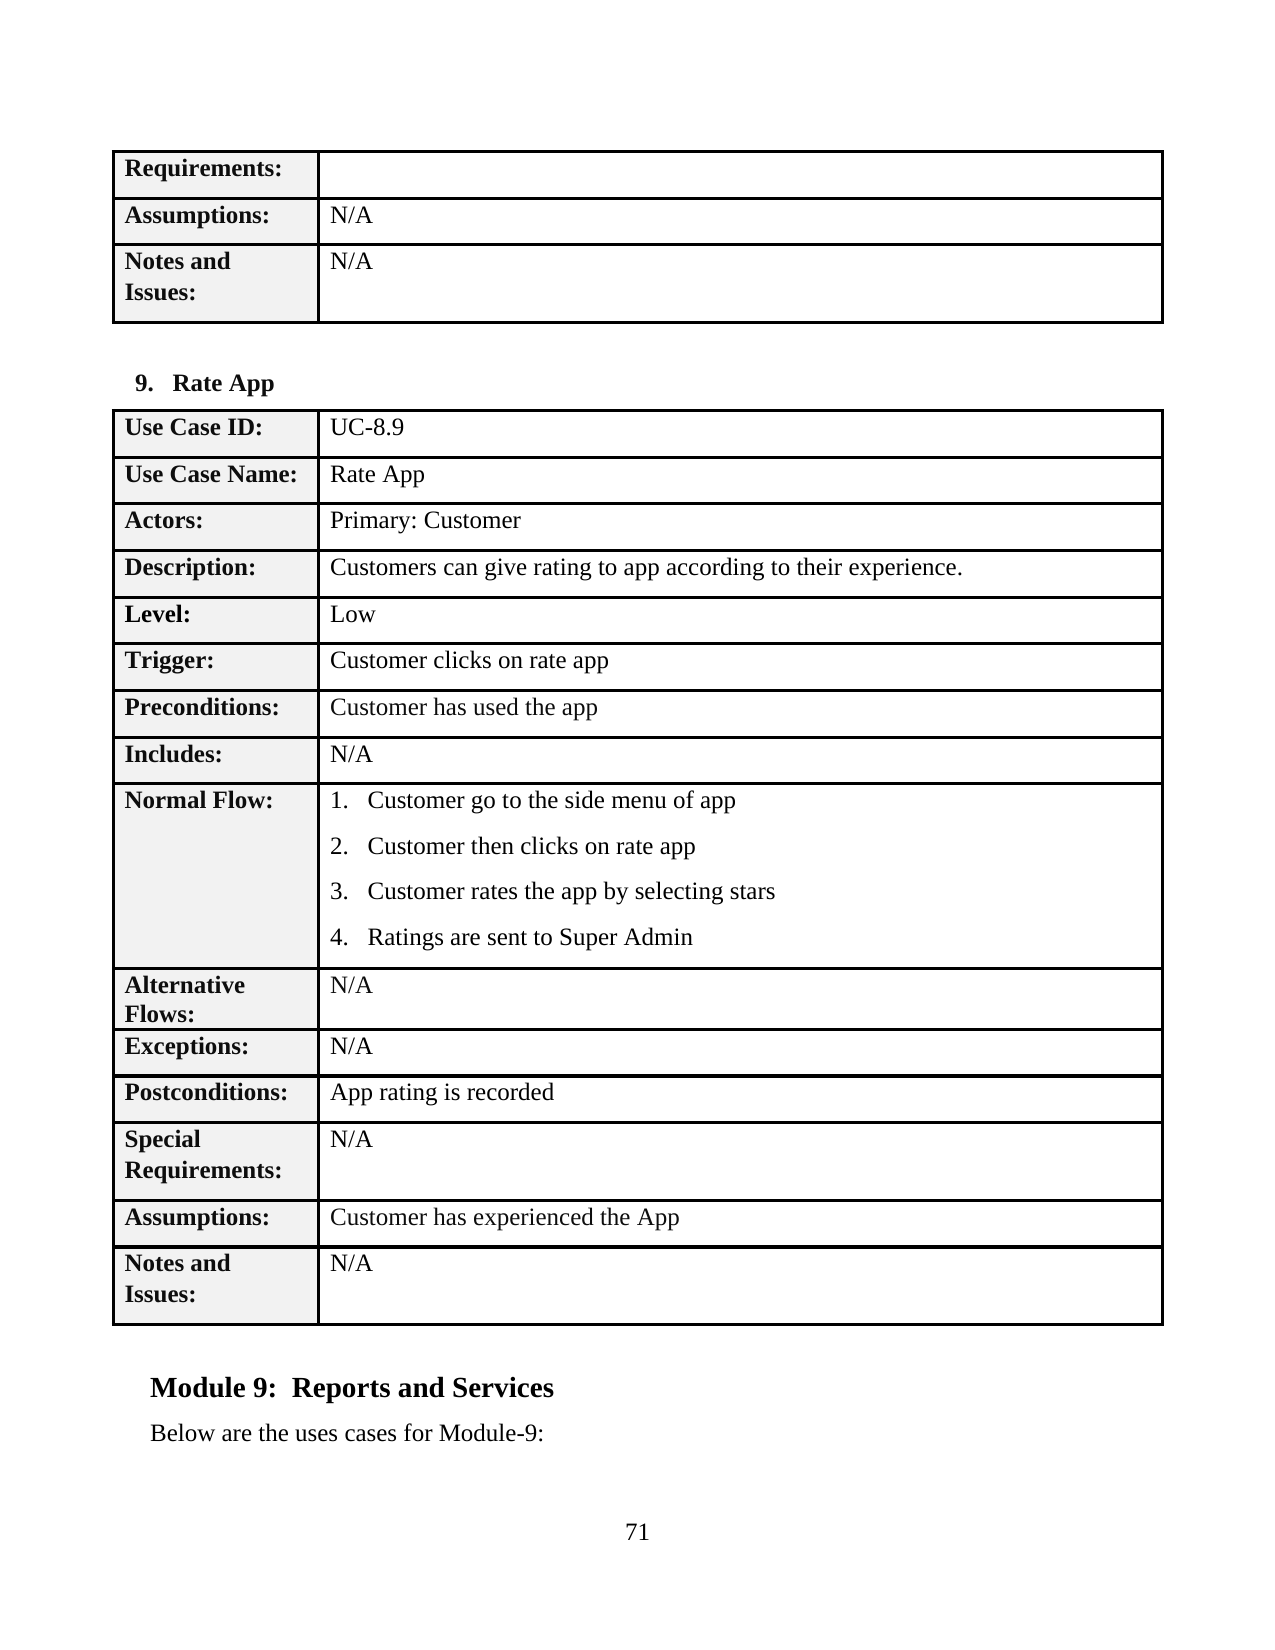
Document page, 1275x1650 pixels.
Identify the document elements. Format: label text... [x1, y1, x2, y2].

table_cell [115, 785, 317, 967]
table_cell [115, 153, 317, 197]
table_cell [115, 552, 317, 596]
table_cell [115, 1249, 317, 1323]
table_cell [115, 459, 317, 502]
text Below are the uses cases for Module-9: [150, 1418, 1125, 1447]
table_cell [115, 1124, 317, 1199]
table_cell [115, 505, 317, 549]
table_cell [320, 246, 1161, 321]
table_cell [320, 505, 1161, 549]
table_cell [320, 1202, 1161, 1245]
text Module 9: Reports and Services [150, 1370, 1125, 1403]
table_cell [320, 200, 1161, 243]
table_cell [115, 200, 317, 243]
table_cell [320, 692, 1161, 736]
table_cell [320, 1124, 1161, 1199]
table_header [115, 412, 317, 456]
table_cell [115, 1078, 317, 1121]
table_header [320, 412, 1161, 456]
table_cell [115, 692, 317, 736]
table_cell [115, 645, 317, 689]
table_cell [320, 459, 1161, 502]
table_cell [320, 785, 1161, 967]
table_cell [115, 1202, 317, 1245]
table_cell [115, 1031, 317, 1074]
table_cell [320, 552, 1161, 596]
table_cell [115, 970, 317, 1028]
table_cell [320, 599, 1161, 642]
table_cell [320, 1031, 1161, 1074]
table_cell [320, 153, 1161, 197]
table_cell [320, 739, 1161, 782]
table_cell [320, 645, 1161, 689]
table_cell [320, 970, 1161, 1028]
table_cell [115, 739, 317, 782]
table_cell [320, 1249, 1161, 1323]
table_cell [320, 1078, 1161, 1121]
list Rate App [135, 368, 1125, 396]
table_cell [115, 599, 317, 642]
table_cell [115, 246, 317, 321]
